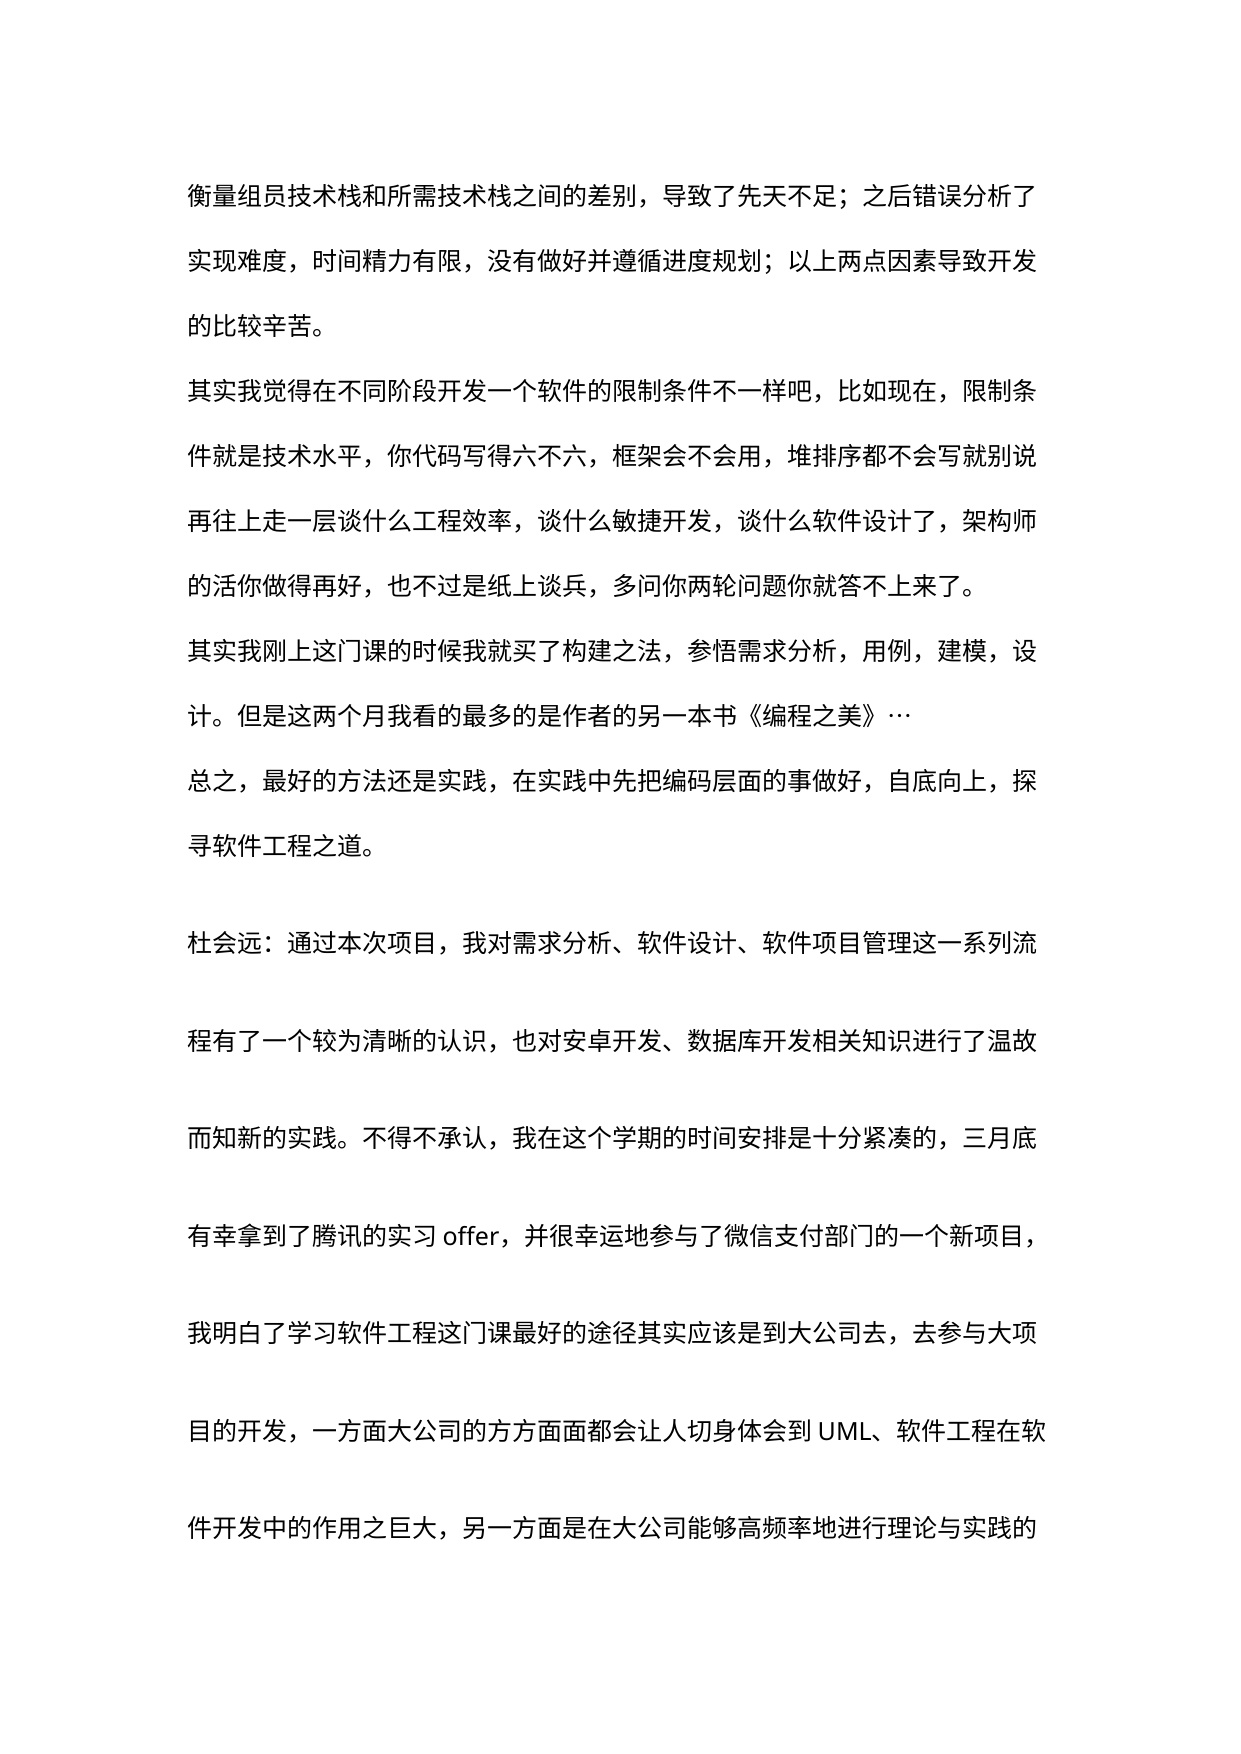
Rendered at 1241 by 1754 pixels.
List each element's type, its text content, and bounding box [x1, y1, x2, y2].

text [187, 162, 1053, 357]
text 其实我刚上这门课的时候我就买了构建之法，参悟需求分析，用例，建模，设计。但是这两个月我看的最多的是作者的另一本书《编程之美》… [187, 617, 1053, 747]
text 其实我觉得在不同阶段开发一个软件的限制条件不一样吧，比如现在，限制条件就是技术水平，你代码写得六不六，框架会不会用，堆排序都不会写就别说再往上走一层谈什么工程效率，谈什么敏捷开发，谈什么软件设计了，架构师的活你做得再好，也不过是纸上谈兵，多问你两轮问题你就答不上来了。 [187, 357, 1053, 617]
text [187, 909, 1053, 1559]
text 总之，最好的方法还是实践，在实践中先把编码层面的事做好，自底向上，探寻软件工程之道。 [187, 747, 1053, 877]
